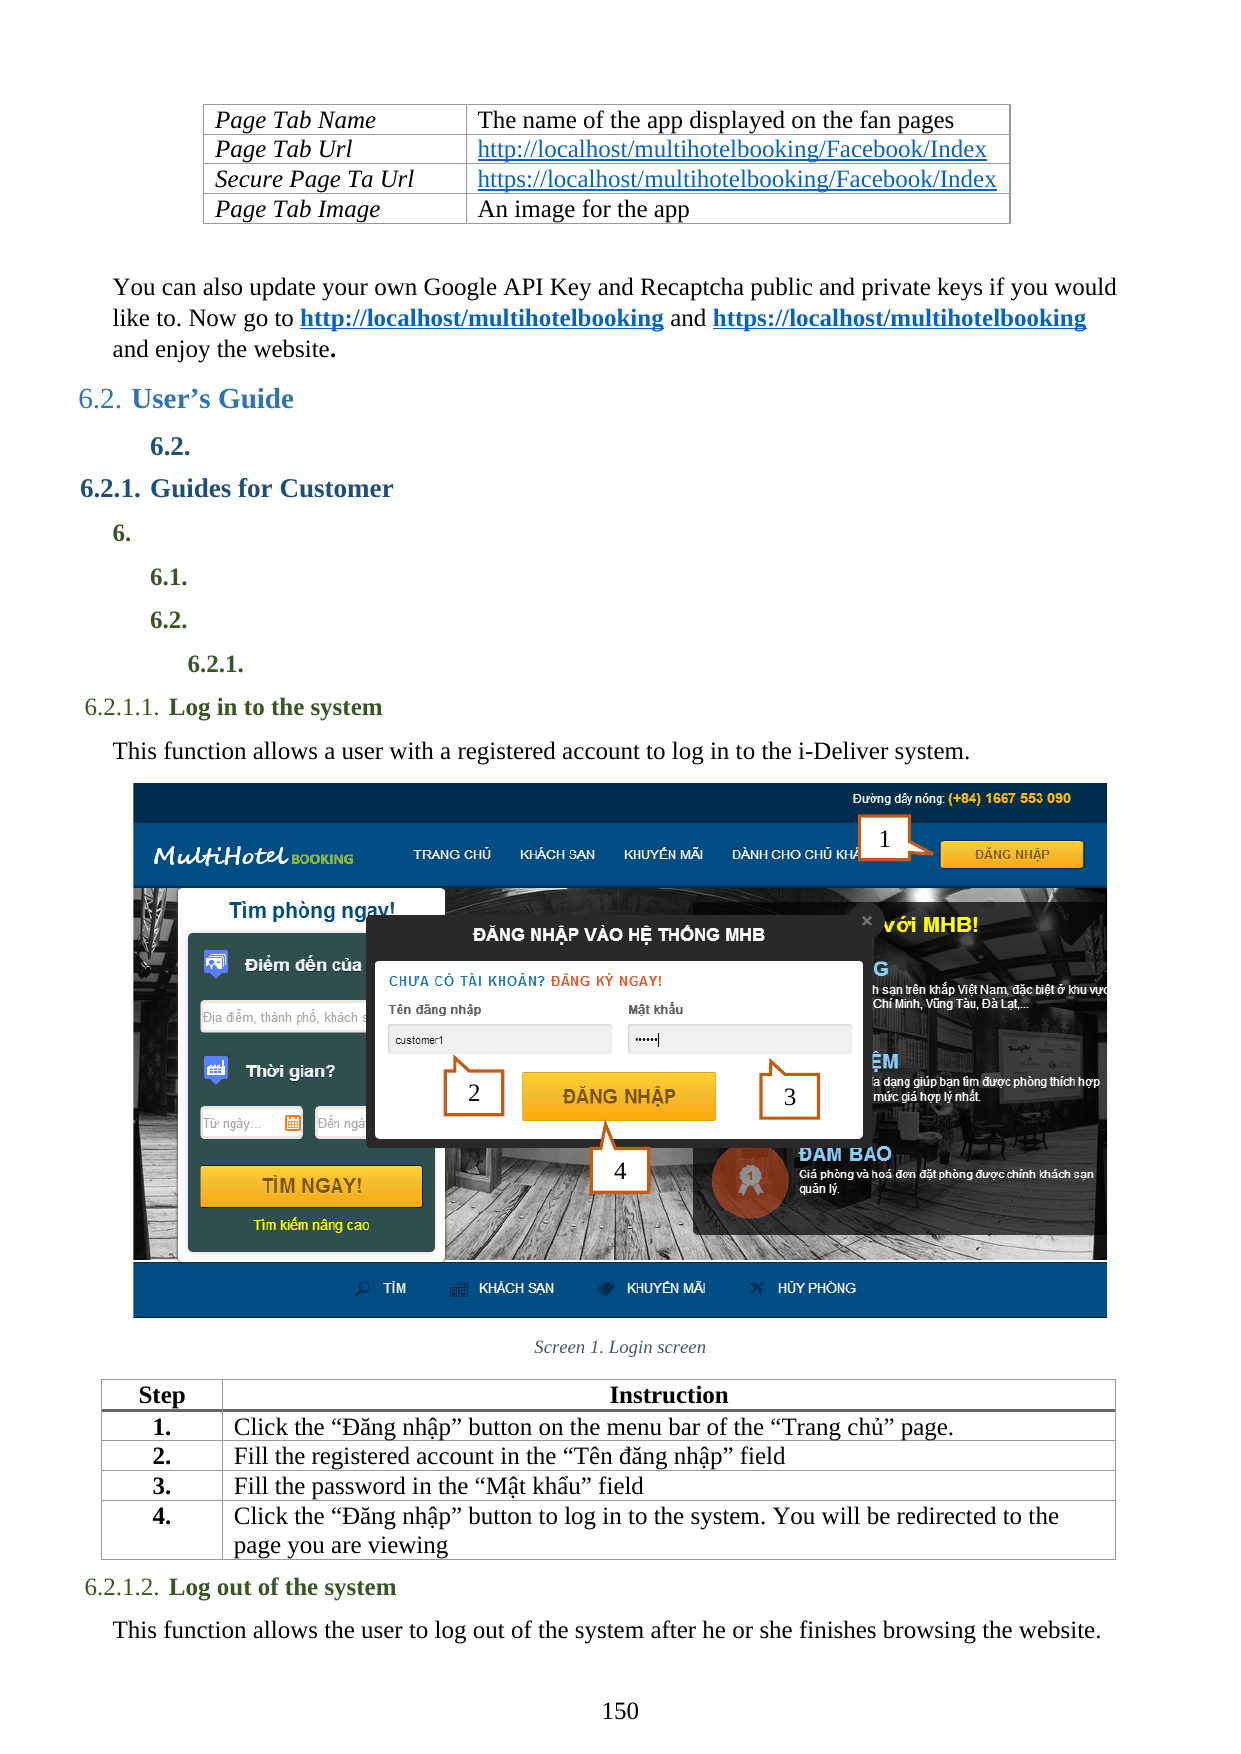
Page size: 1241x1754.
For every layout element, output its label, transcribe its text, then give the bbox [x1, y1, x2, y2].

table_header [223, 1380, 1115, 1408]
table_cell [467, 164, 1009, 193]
subtitle Log out of the system [159, 1572, 1128, 1601]
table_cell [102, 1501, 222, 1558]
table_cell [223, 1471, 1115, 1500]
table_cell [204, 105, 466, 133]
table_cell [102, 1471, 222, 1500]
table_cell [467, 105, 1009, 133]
subtitle Guides for Customer [141, 472, 1128, 503]
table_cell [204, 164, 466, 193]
text You can also update your own Google API Key and Recaptcha public and private keys if you would like to. Now go to http://localhost/multihotelbooking and https://localhost/multihotelbooking and enjoy the website. [112, 272, 1128, 362]
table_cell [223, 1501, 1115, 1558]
subtitle Log in to the system [159, 692, 1128, 721]
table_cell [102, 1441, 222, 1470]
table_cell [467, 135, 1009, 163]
text This function allows a user with a registered account to log in to the i-Deliver system. [112, 736, 1128, 764]
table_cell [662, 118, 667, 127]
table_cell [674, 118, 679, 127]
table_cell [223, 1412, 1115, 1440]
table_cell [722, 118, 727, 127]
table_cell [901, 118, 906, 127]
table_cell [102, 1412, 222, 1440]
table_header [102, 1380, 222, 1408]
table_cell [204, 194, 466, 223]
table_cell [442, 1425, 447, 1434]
picture [133, 783, 1108, 1318]
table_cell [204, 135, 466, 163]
text This function allows the user to log out of the system after he or she finishes browsing the website. [112, 1616, 1128, 1644]
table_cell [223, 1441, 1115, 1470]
subtitle User’s Guide [122, 381, 1128, 415]
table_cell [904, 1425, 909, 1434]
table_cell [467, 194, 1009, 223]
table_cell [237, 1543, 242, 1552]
